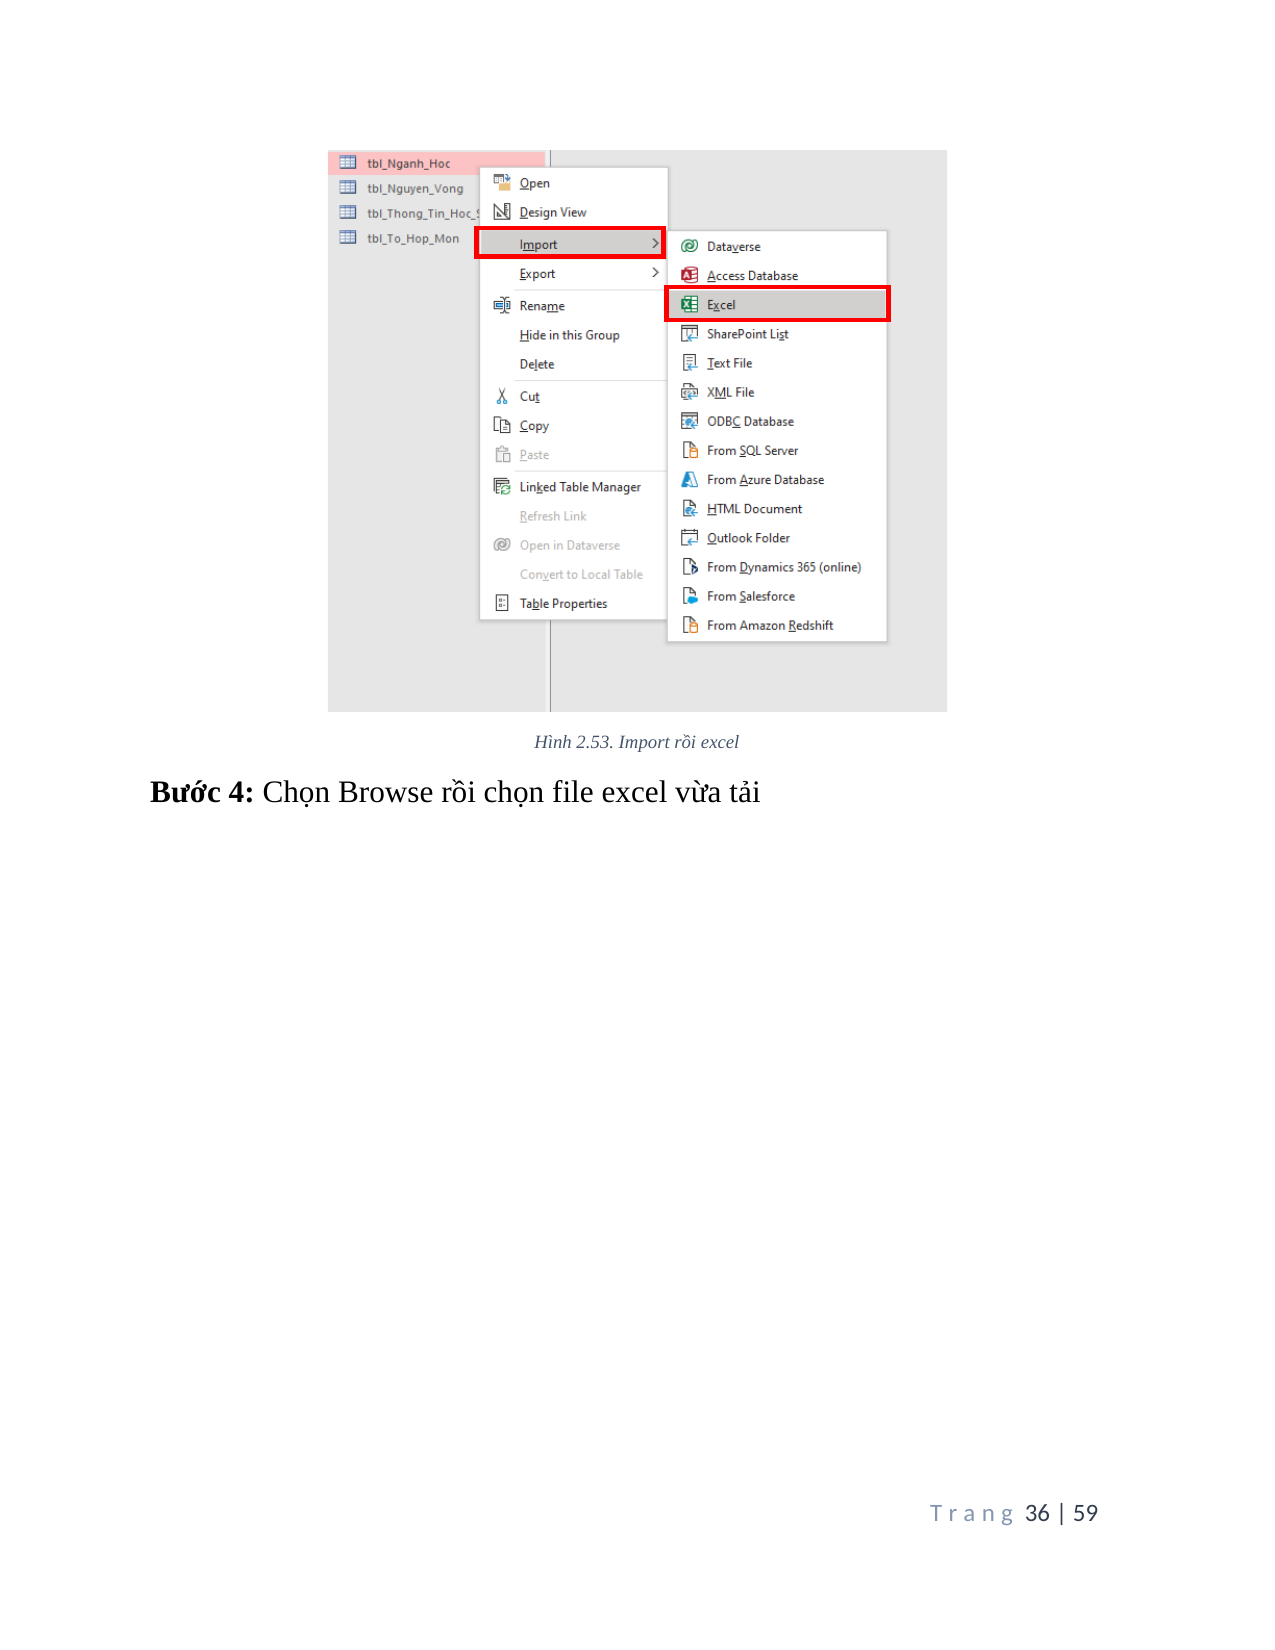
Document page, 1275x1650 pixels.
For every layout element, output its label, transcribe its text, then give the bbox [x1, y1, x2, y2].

text Bước 4: Chọn Browse rồi chọn file excel vừa tải [150, 773, 1125, 809]
picture [327, 150, 948, 712]
